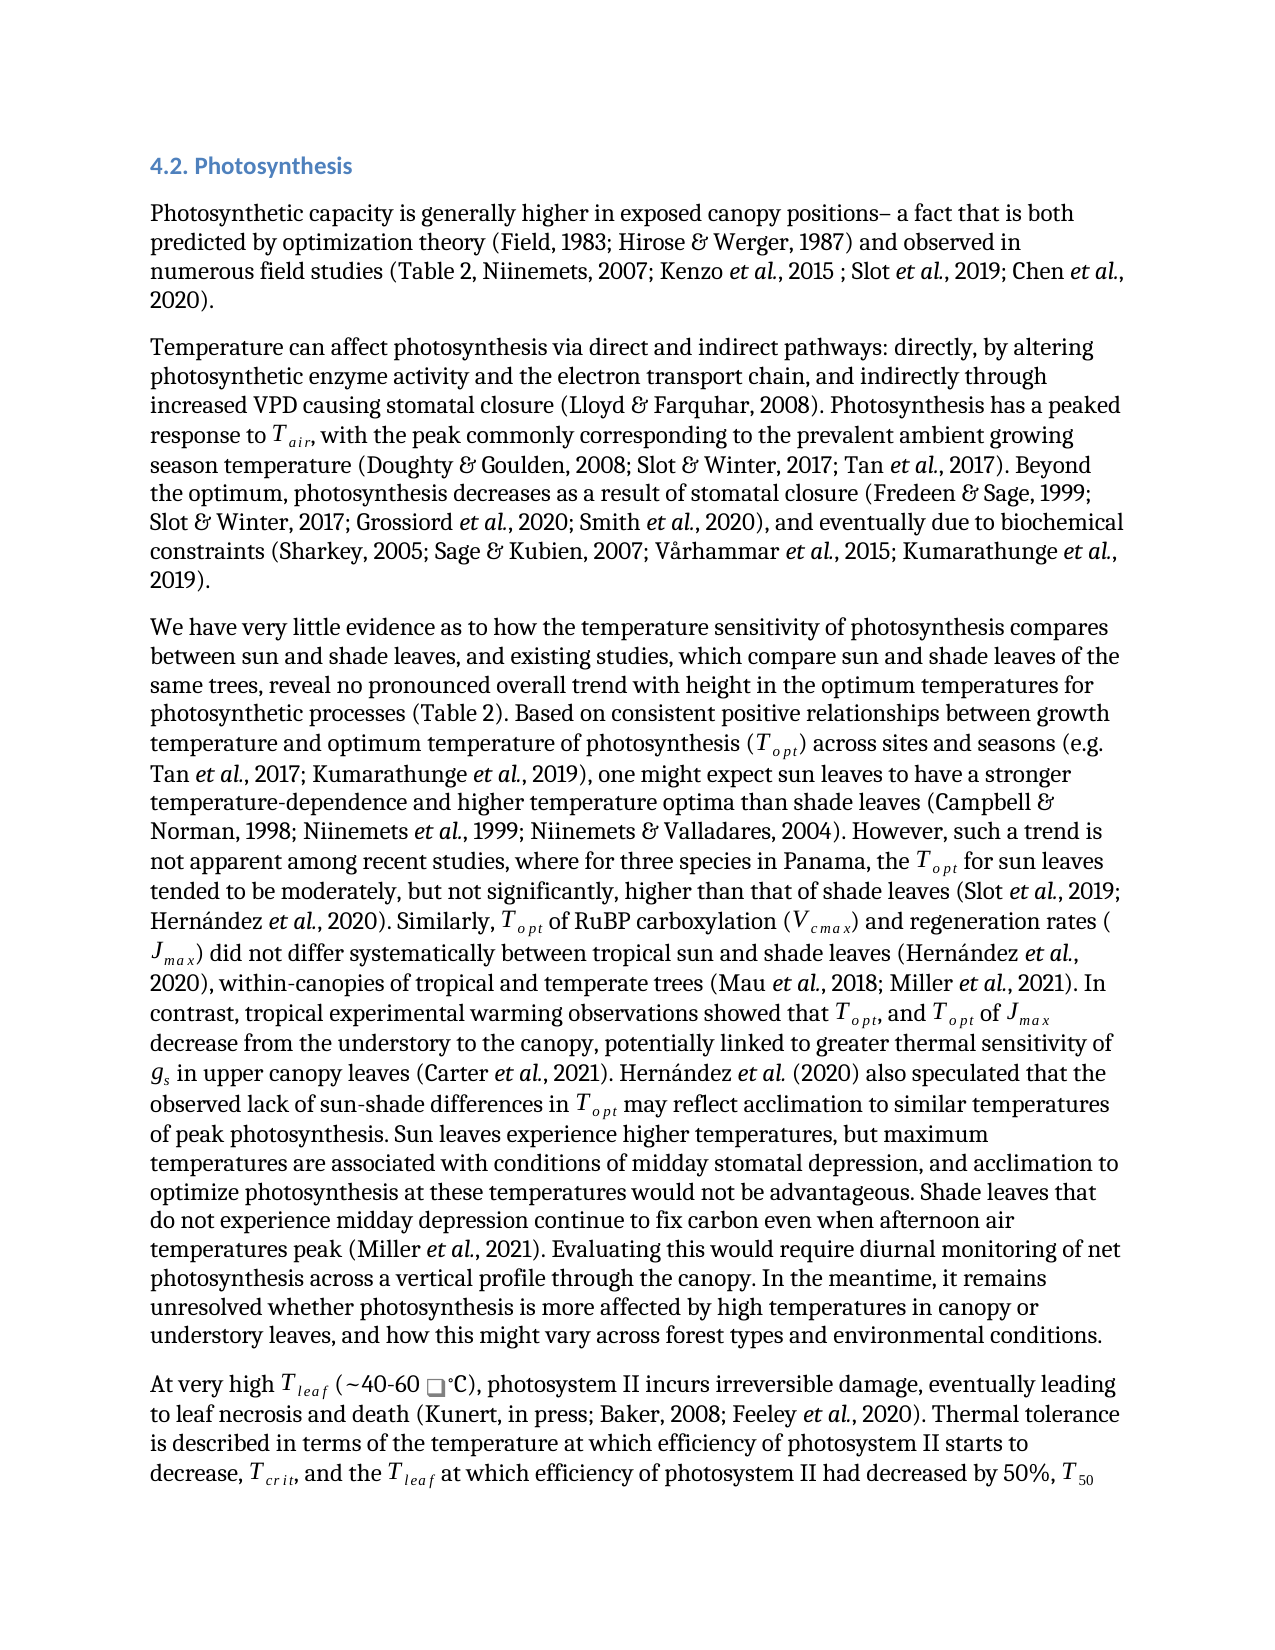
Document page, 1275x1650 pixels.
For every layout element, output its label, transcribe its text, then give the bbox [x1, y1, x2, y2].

text Photosynthetic capacity is generally higher in exposed canopy positions– a fact that is both predicted by optimization theory (Field, 1983; Hirose & Werger, 1987) and observed in numerous field studies (Table 2, Niinemets, 2007; Kenzo et al., 2015 ; Slot et al., 2019; Chen et al., 2020). [150, 199, 1125, 314]
text Temperature can affect photosynthesis via direct and indirect pathways: directly, by altering photosynthetic enzyme activity and the electron transport chain, and indirectly through increased VPD causing stomatal closure (Lloyd & Farquhar, 2008). Photosynthesis has a peaked response to , with the peak commonly corresponding to the prevalent ambient growing season temperature (Doughty & Goulden, 2008; Slot & Winter, 2017; Tan et al., 2017). Beyond the optimum, photosynthesis decreases as a result of stomatal closure (Fredeen & Sage, 1999; Slot & Winter, 2017; Grossiord et al., 2020; Smith et al., 2020), and eventually due to biochemical constraints (Sharkey, 2005; Sage & Kubien, 2007; Vårhammar et al., 2015; Kumarathunge et al., 2019). [150, 333, 1125, 594]
text We have very little evidence as to how the temperature sensitivity of photosynthesis compares between sun and shade leaves, and existing studies, which compare sun and shade leaves of the same trees, reveal no pronounced overall trend with height in the optimum temperatures for photosynthetic processes (Table 2). Based on consistent positive relationships between growth temperature and optimum temperature of photosynthesis () across sites and seasons (e.g. Tan et al., 2017; Kumarathunge et al., 2019), one might expect sun leaves to have a stronger temperature-dependence and higher temperature optima than shade leaves (Campbell & Norman, 1998; Niinemets et al., 1999; Niinemets & Valladares, 2004). However, such a trend is not apparent among recent studies, where for three species in Panama, the for sun leaves tended to be moderately, but not significantly, higher than that of shade leaves (Slot et al., 2019; Hernández et al., 2020). Similarly, of RuBP carboxylation () and regeneration rates () did not differ systematically between tropical sun and shade leaves (Hernández et al., 2020), within-canopies of tropical and temperate trees (Mau et al., 2018; Miller et al., 2021). In contrast, tropical experimental warming observations showed that , and of decrease from the understory to the canopy, potentially linked to greater thermal sensitivity of in upper canopy leaves (Carter et al., 2021). Hernández et al. (2020) also speculated that the observed lack of sun-shade differences in may reflect acclimation to similar temperatures of peak photosynthesis. Sun leaves experience higher temperatures, but maximum temperatures are associated with conditions of midday stomatal depression, and acclimation to optimize photosynthesis at these temperatures would not be advantageous. Shade leaves that do not experience midday depression continue to fix carbon even when afternoon air temperatures peak (Miller et al., 2021). Evaluating this would require diurnal monitoring of net photosynthesis across a vertical profile through the canopy. In the meantime, it remains unresolved whether photosynthesis is more affected by high temperatures in canopy or understory leaves, and how this might vary across forest types and environmental conditions. [150, 613, 1125, 1350]
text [150, 1369, 1125, 1489]
subtitle 4.2. Photosynthesis [150, 150, 1125, 181]
